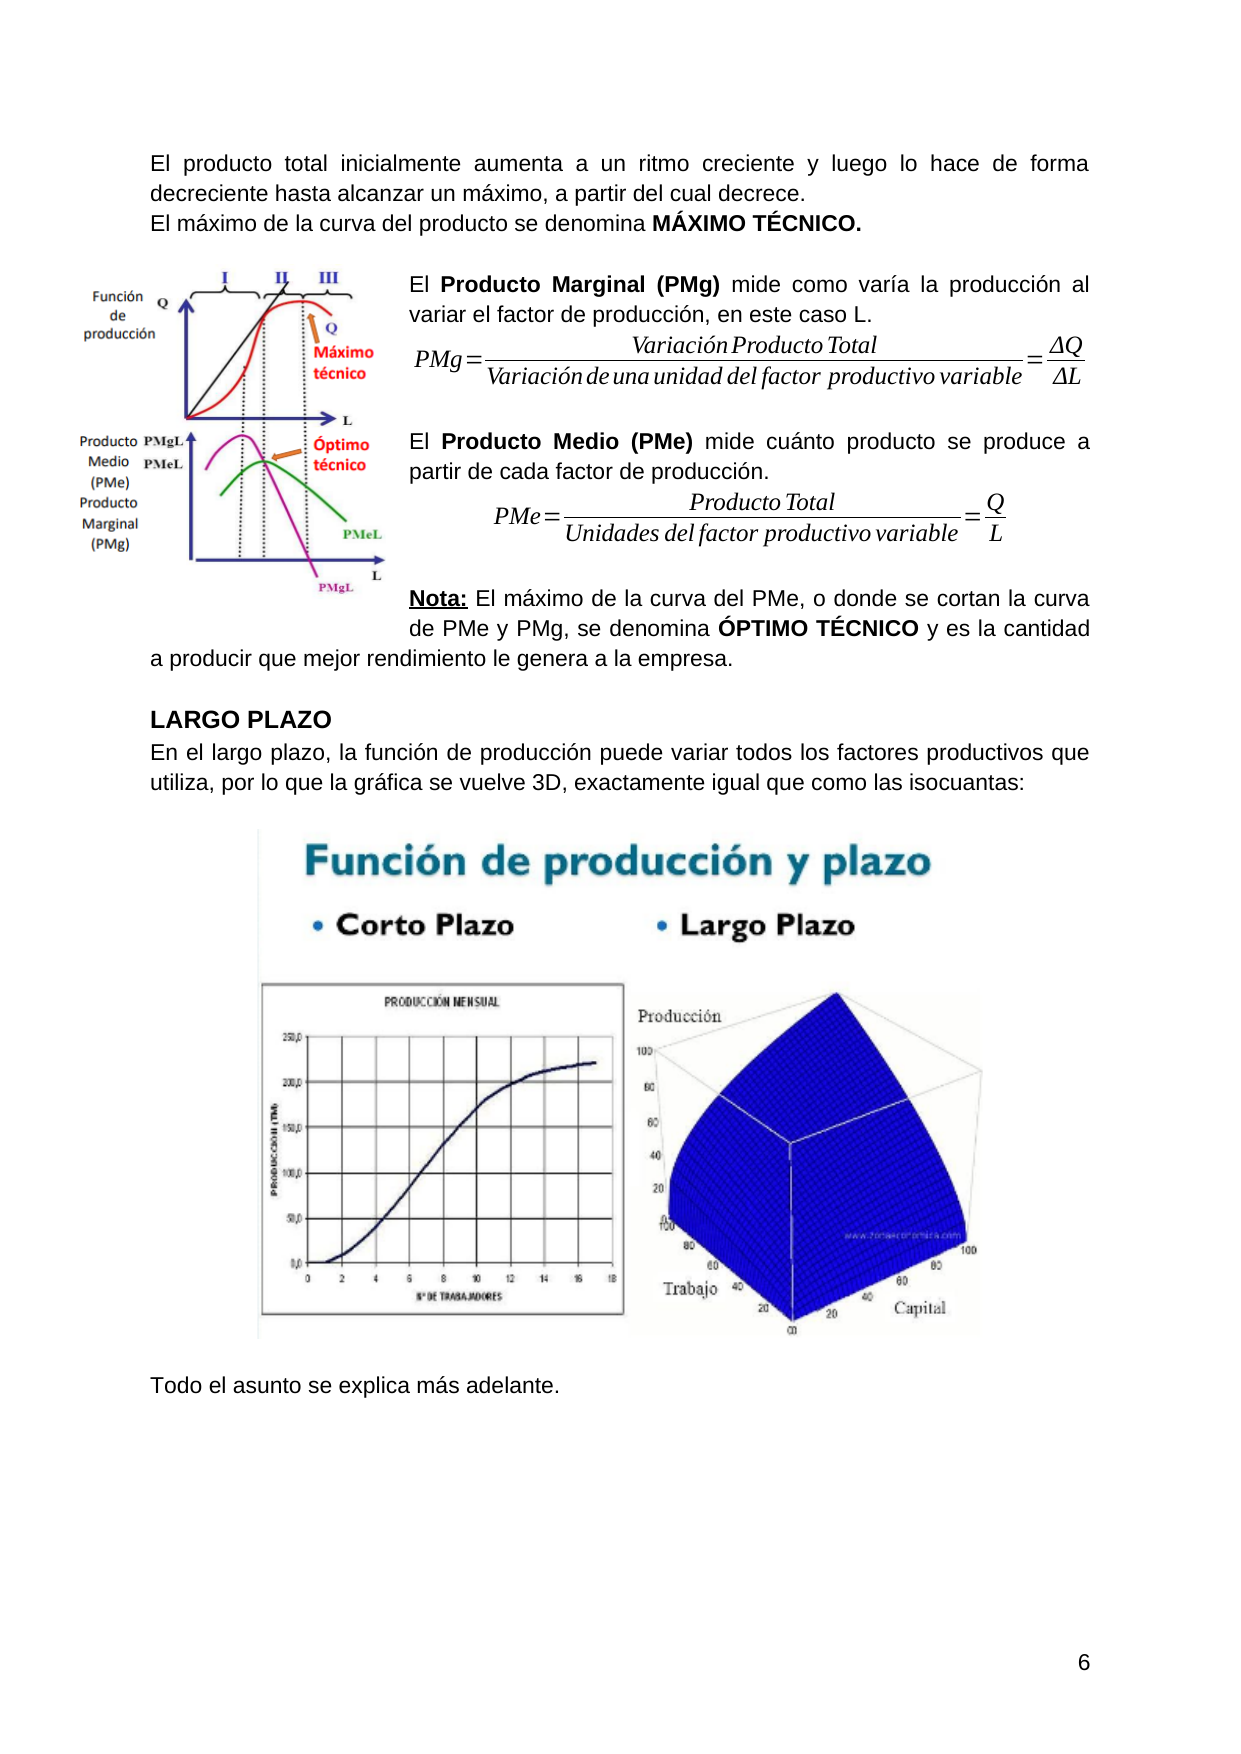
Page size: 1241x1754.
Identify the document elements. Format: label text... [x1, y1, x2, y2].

text El Producto Medio (PMe) mide cuánto producto se produce a partir de cada factor de producción. [391, 428, 1090, 484]
text El producto total inicialmente aumenta a un ritmo creciente y luego lo hace de forma decreciente hasta alcanzar un máximo, a partir del cual decrece. [150, 150, 1090, 207]
picture [257, 829, 983, 1339]
text El Producto Marginal (PMg) mide como varía la producción al variar el factor de producción, en este caso L. [391, 271, 1090, 327]
text En el largo plazo, la función de producción puede variar todos los factores productivos que utiliza, por lo que la gráfica se vuelve 3D, exactamente igual que como las isocuantas: [150, 738, 1090, 795]
text El máximo de la curva del producto se denomina MÁXIMO TÉCNICO. [150, 210, 1090, 237]
picture [75, 256, 391, 601]
text Todo el asunto se explica más adelante. [150, 1372, 1090, 1399]
text Nota: El máximo de la curva del PMe, o donde se cortan la curva de PMe y PMg, se denomina ÓPTIMO TÉCNICO y es la cantidad a producir que mejor rendimiento le genera a la empresa. [150, 584, 1090, 671]
text LARGO PLAZO [150, 705, 1090, 734]
